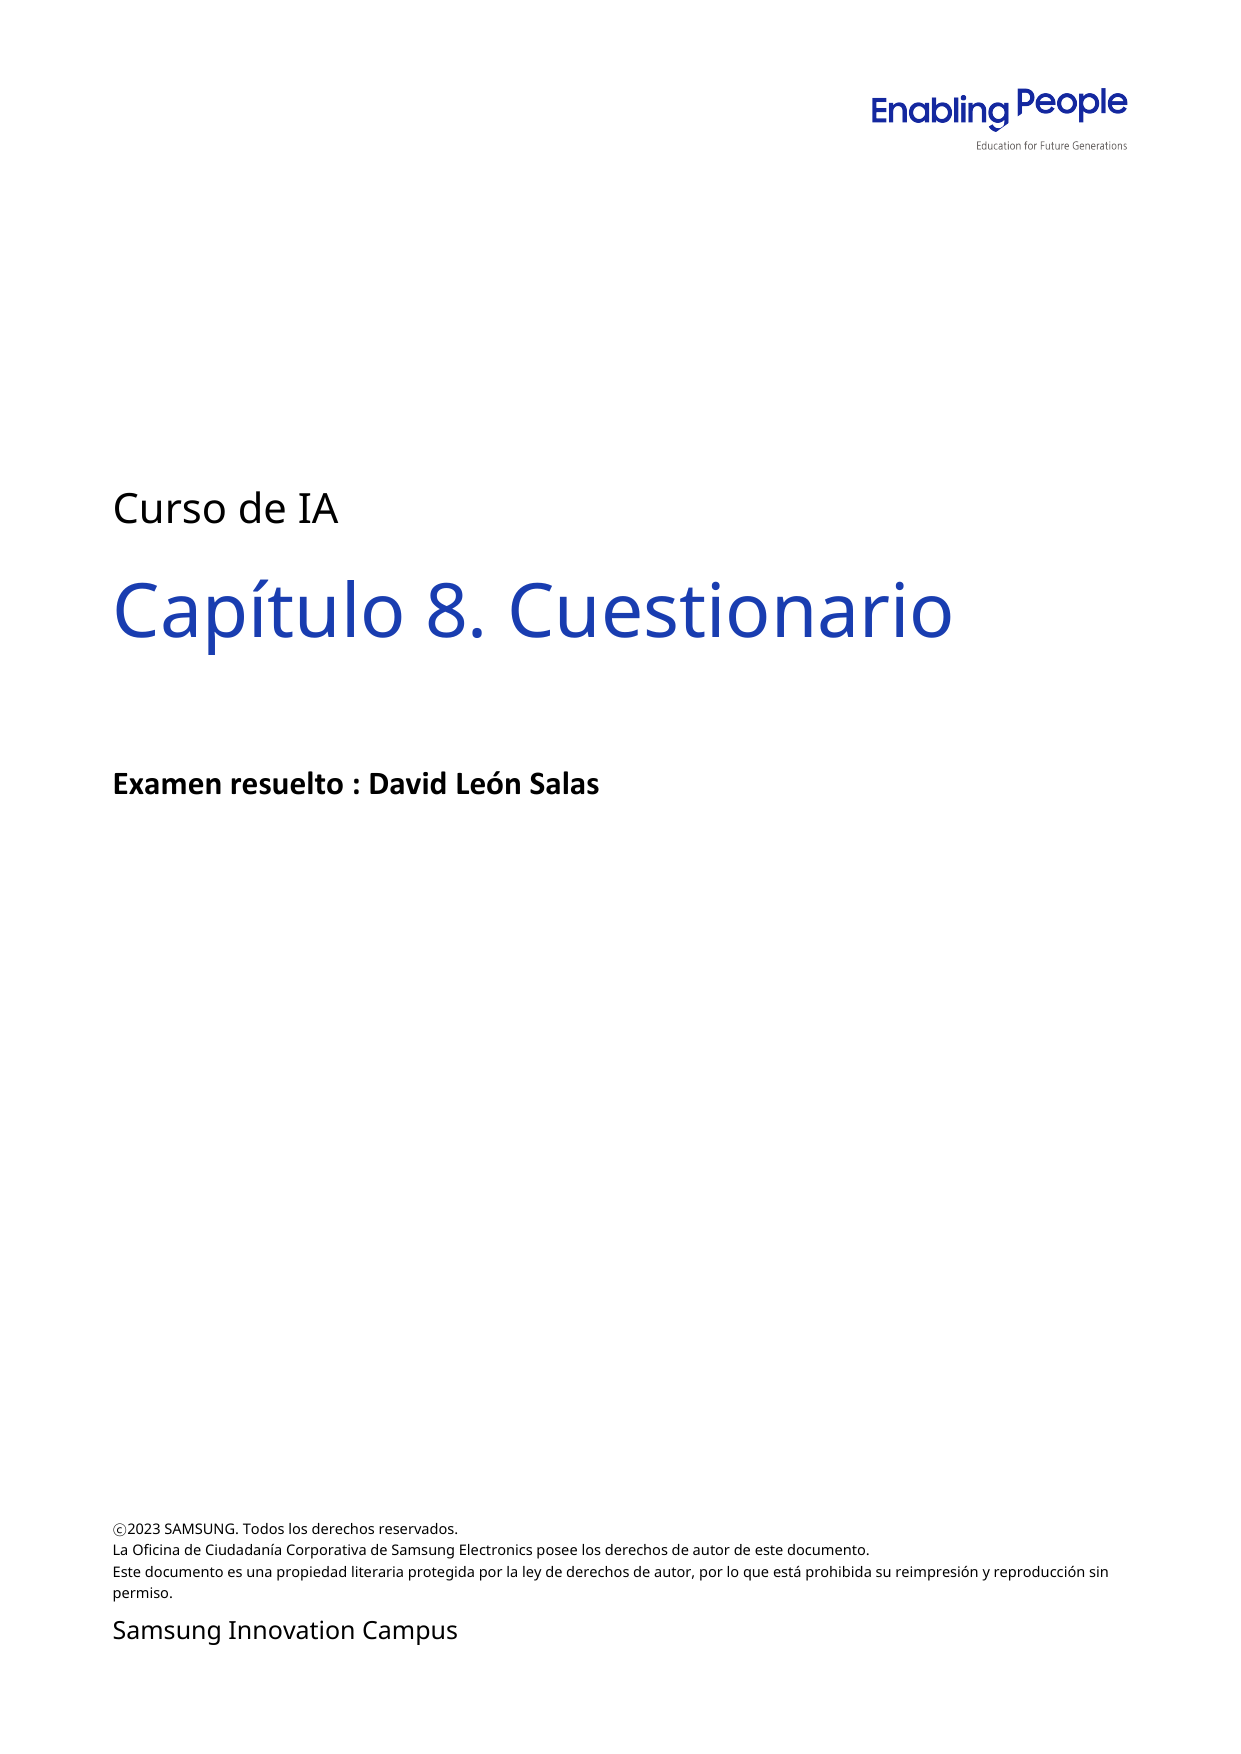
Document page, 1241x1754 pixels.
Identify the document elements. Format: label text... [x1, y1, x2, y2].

text Capítulo 8. Cuestionario [112, 557, 1128, 659]
text Este documento es una propiedad literaria protegida por la ley de derechos de autor, por lo que está prohibida su reimpresión y reproducción sin permiso. [112, 1561, 1128, 1603]
text Examen resuelto : David León Salas [112, 762, 1128, 803]
text La Oficina de Ciudadanía Corporativa de Samsung Electronics posee los derechos de autor de este documento. [112, 1540, 1128, 1560]
text Curso de IA [112, 479, 1128, 536]
text ⓒ2023 SAMSUNG. Todos los derechos reservados. [112, 1518, 1128, 1538]
picture [872, 88, 1128, 150]
